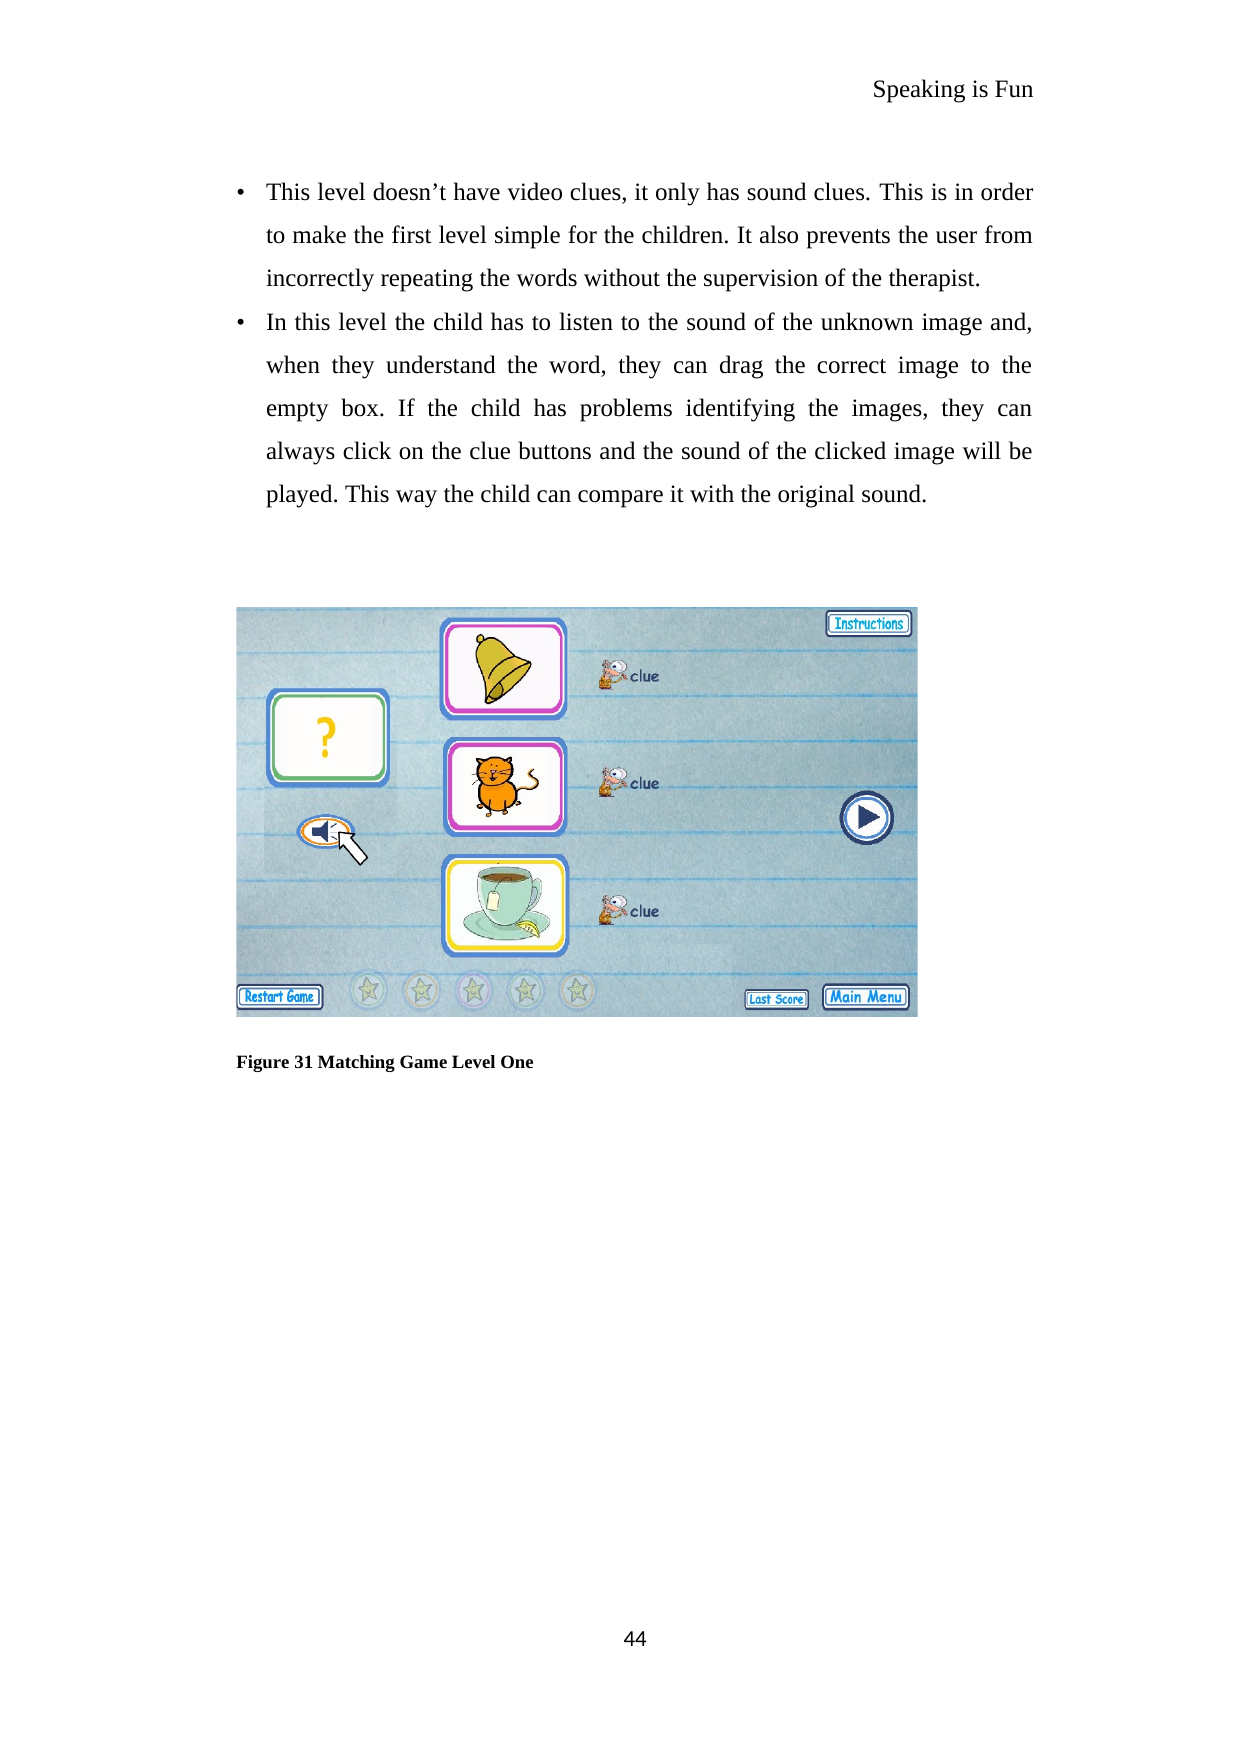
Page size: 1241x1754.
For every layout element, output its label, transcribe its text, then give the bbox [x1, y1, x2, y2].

list This level doesn’t have video clues, it only has sound clues. This is in order to make the first level simple for the children. It also prevents the user from incorrectly repeating the words without the supervision of the therapist. [236, 177, 1033, 292]
text Figure 31 Matching Game Level One [236, 1051, 1033, 1073]
list In this level the child has to listen to the sound of the unknown image and, when they understand the word, they can drag the correct image to the empty box. If the child has problems identifying the images, they can always click on the clue buttons and the sound of the clicked image will be played. This way the child can compare it with the original sound. [236, 307, 1033, 508]
picture [236, 607, 918, 1017]
